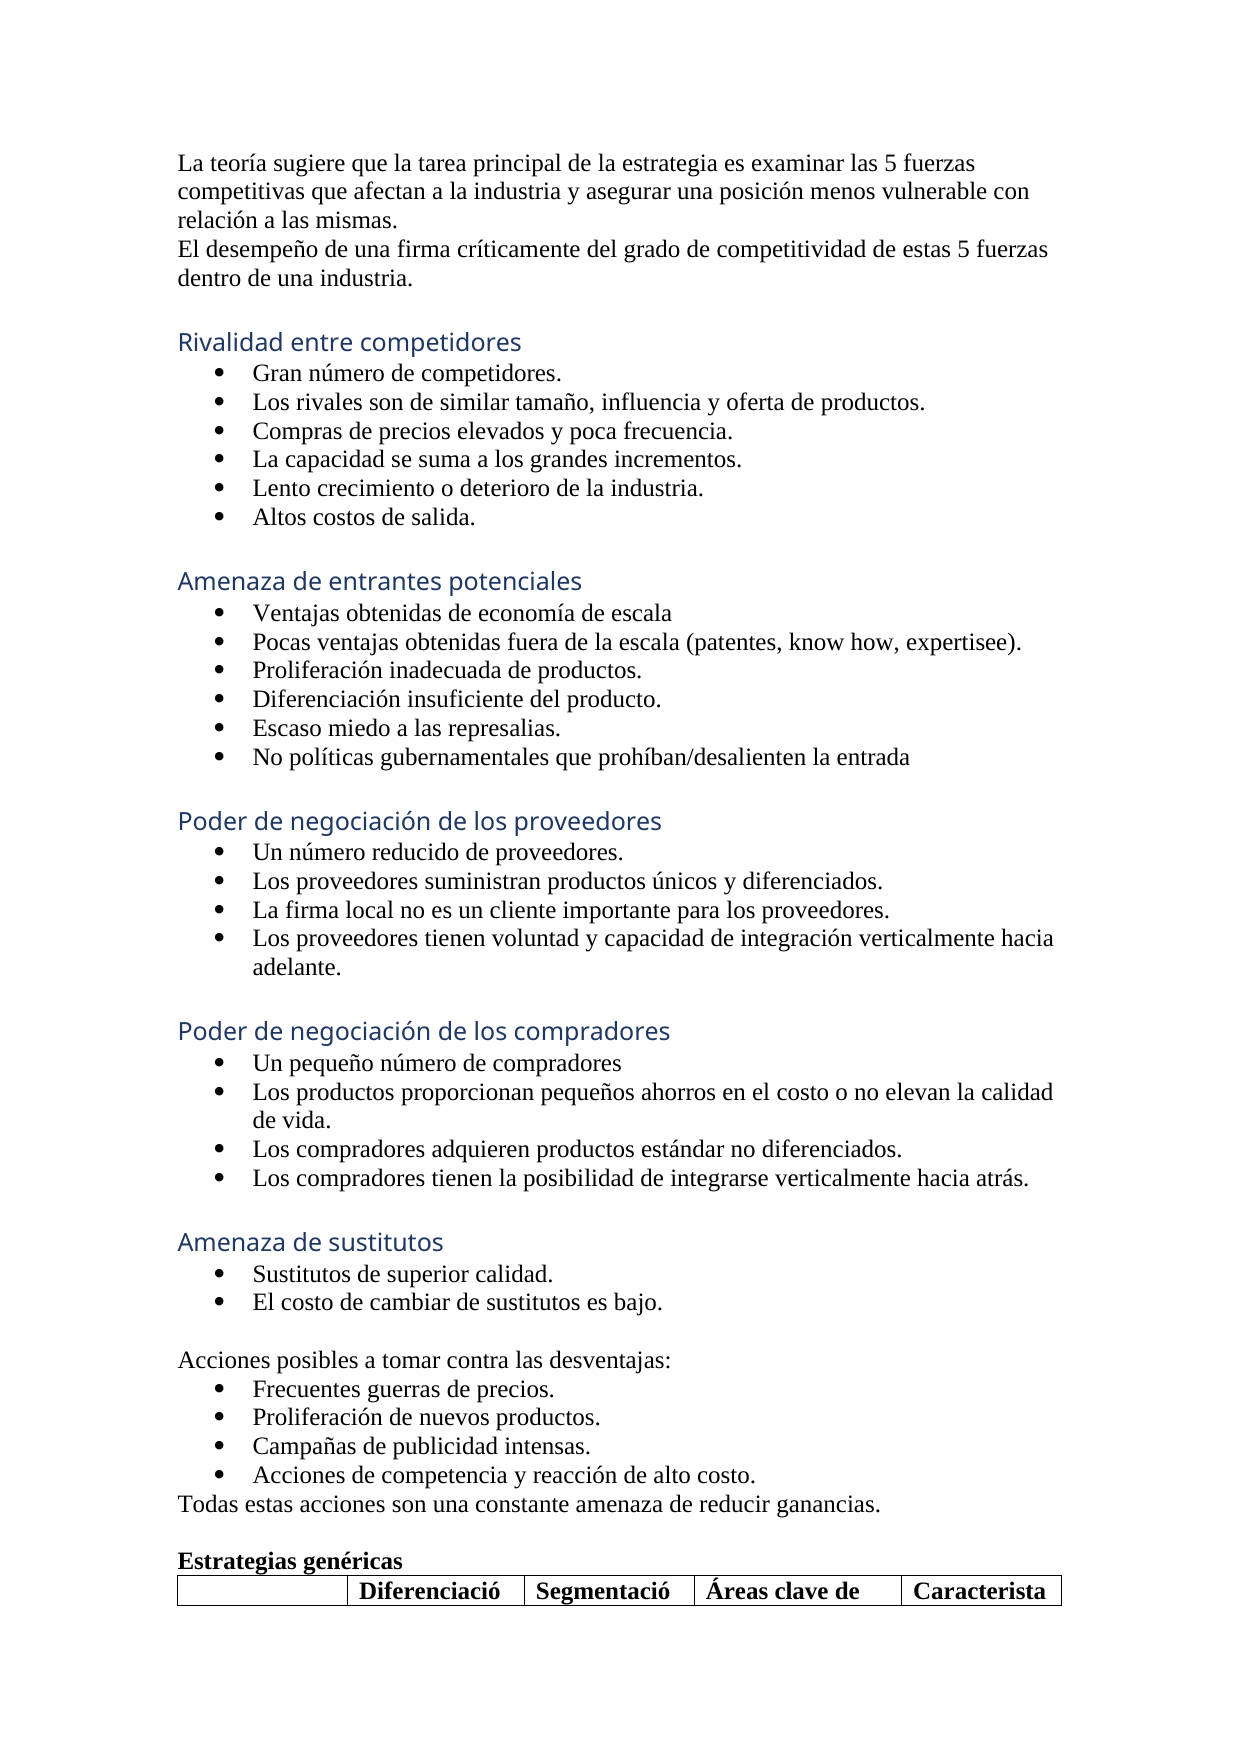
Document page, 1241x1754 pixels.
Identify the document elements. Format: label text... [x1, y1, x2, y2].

list Pocas ventajas obtenidas fuera de la escala (patentes, know how, expertisee). [215, 627, 1063, 655]
subtitle Amenaza de sustitutos [177, 1225, 1063, 1259]
list Frecuentes guerras de precios. [215, 1374, 1063, 1402]
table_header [348, 1576, 524, 1605]
text Todas estas acciones son una constante amenaza de reducir ganancias. [177, 1489, 1063, 1517]
list Escaso miedo a las represalias. [215, 713, 1063, 742]
list Lento crecimiento o deterioro de la industria. [215, 473, 1063, 502]
text Estrategias genéricas [177, 1546, 1063, 1575]
list Compras de precios elevados y poca frecuencia. [215, 416, 1063, 444]
subtitle Amenaza de entrantes potenciales [177, 564, 1063, 598]
list Altos costos de salida. [215, 502, 1063, 531]
list Campañas de publicidad intensas. [215, 1431, 1063, 1460]
text La teoría sugiere que la tarea principal de la estrategia es examinar las 5 fuerzas competitivas que afectan a la industria y asegurar una posición menos vulnerable con relación a las mismas. [177, 148, 1063, 234]
list No políticas gubernamentales que prohíban/desalienten la entrada [215, 742, 1063, 770]
list Sustitutos de superior calidad. [215, 1259, 1063, 1287]
list Ventajas obtenidas de economía de escala [215, 598, 1063, 627]
list Los proveedores suministran productos únicos y diferenciados. [215, 866, 1063, 895]
list Proliferación de nuevos productos. [215, 1402, 1063, 1431]
subtitle Rivalidad entre competidores [177, 324, 1063, 358]
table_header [525, 1576, 694, 1605]
text Acciones posibles a tomar contra las desventajas: [177, 1345, 1063, 1374]
list El costo de cambiar de sustitutos es bajo. [215, 1287, 1063, 1316]
list Un pequeño número de compradores [215, 1048, 1063, 1077]
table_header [695, 1576, 901, 1605]
list La firma local no es un cliente importante para los proveedores. [215, 895, 1063, 923]
list Proliferación inadecuada de productos. [215, 655, 1063, 684]
subtitle Poder de negociación de los compradores [177, 1014, 1063, 1048]
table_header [902, 1576, 1061, 1605]
list Los rivales son de similar tamaño, influencia y oferta de productos. [215, 387, 1063, 416]
list La capacidad se suma a los grandes incrementos. [215, 444, 1063, 473]
text El desempeño de una firma críticamente del grado de competitividad de estas 5 fuerzas dentro de una industria. [177, 234, 1063, 291]
list Diferenciación insuficiente del producto. [215, 684, 1063, 713]
list Los compradores tienen la posibilidad de integrarse verticalmente hacia atrás. [215, 1163, 1063, 1192]
list Acciones de competencia y reacción de alto costo. [215, 1460, 1063, 1489]
list Gran número de competidores. [215, 358, 1063, 387]
list Los compradores adquieren productos estándar no diferenciados. [215, 1134, 1063, 1163]
list Un número reducido de proveedores. [215, 837, 1063, 866]
table_header [178, 1576, 347, 1605]
subtitle Poder de negociación de los proveedores [177, 803, 1063, 837]
list Los productos proporcionan pequeños ahorros en el costo o no elevan la calidad de vida. [215, 1077, 1063, 1134]
list Los proveedores tienen voluntad y capacidad de integración verticalmente hacia adelante. [215, 923, 1063, 981]
